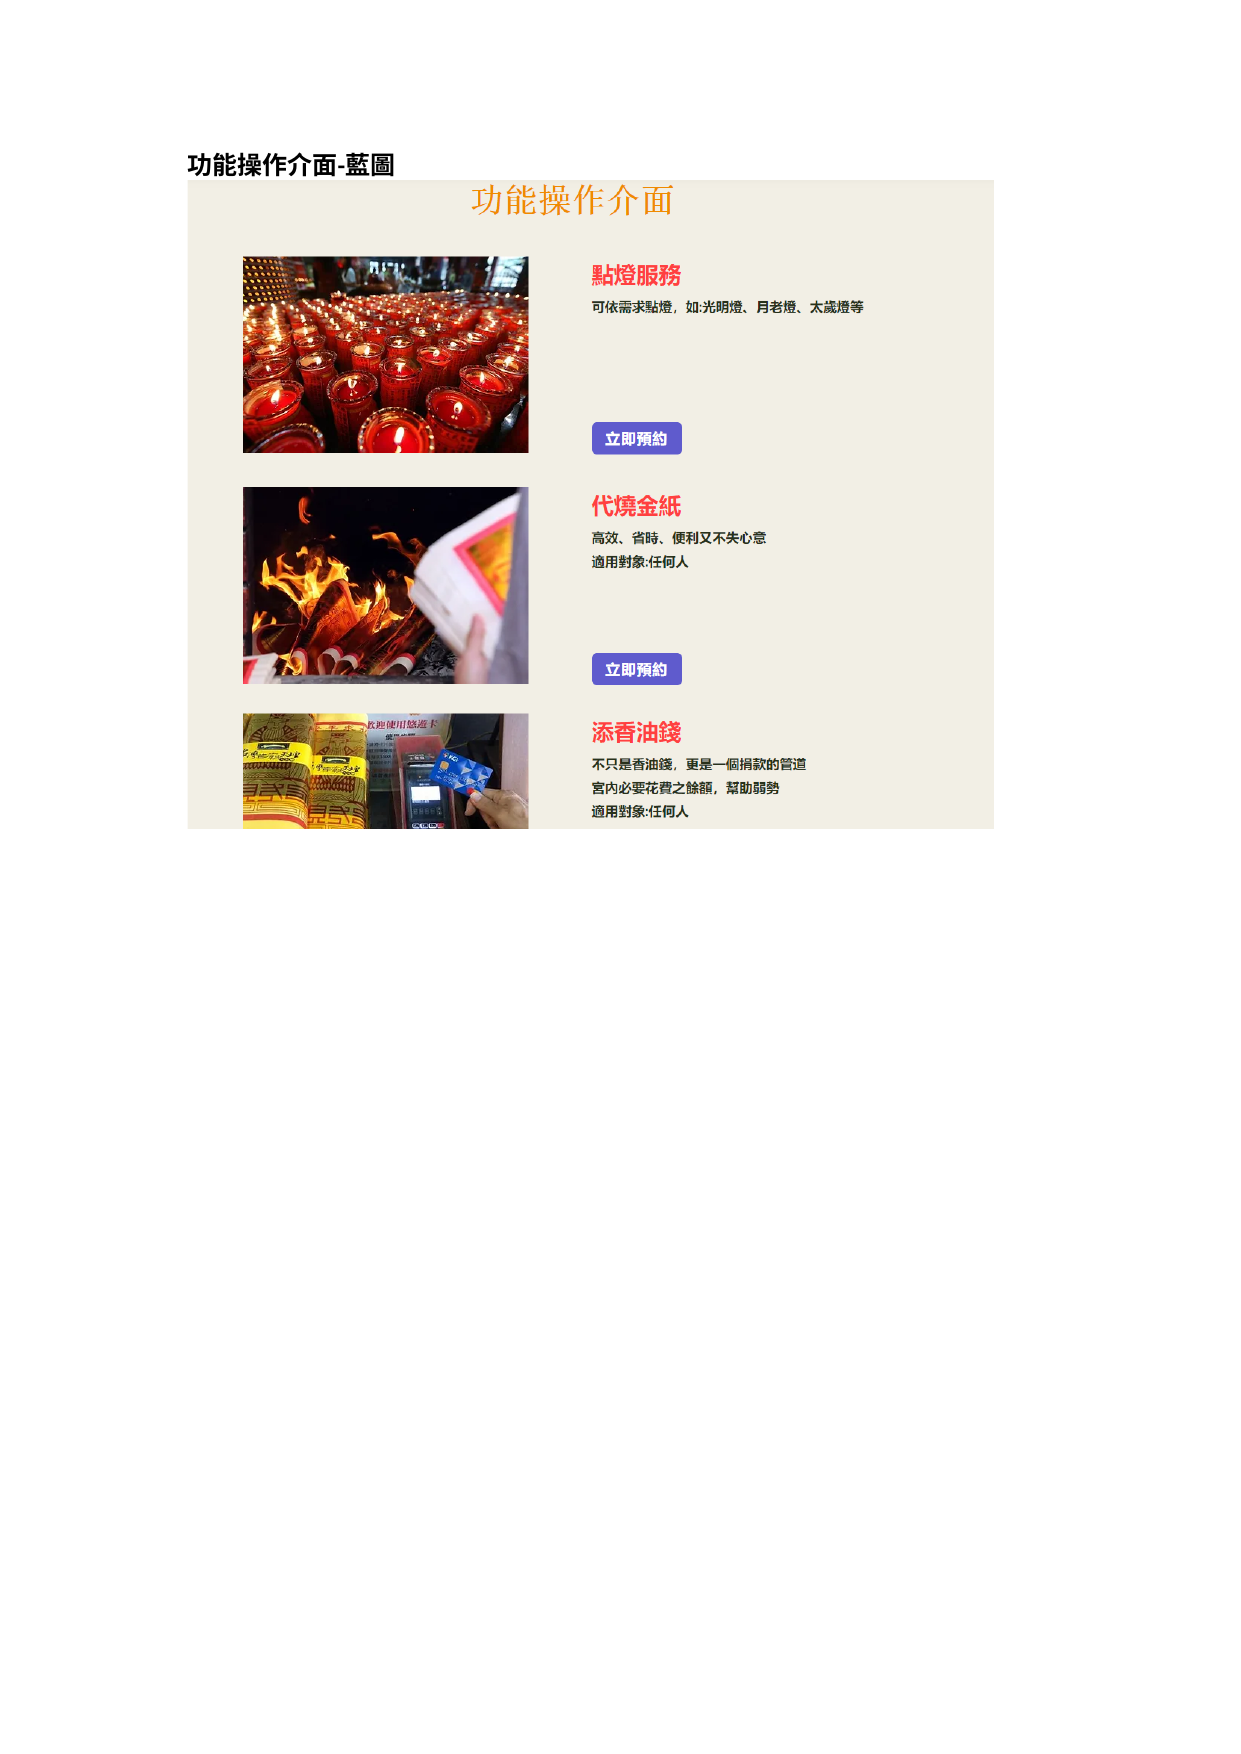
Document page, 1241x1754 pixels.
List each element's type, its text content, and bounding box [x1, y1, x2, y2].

text 功能操作介面-藍圖 [187, 150, 1053, 181]
picture [187, 180, 994, 829]
